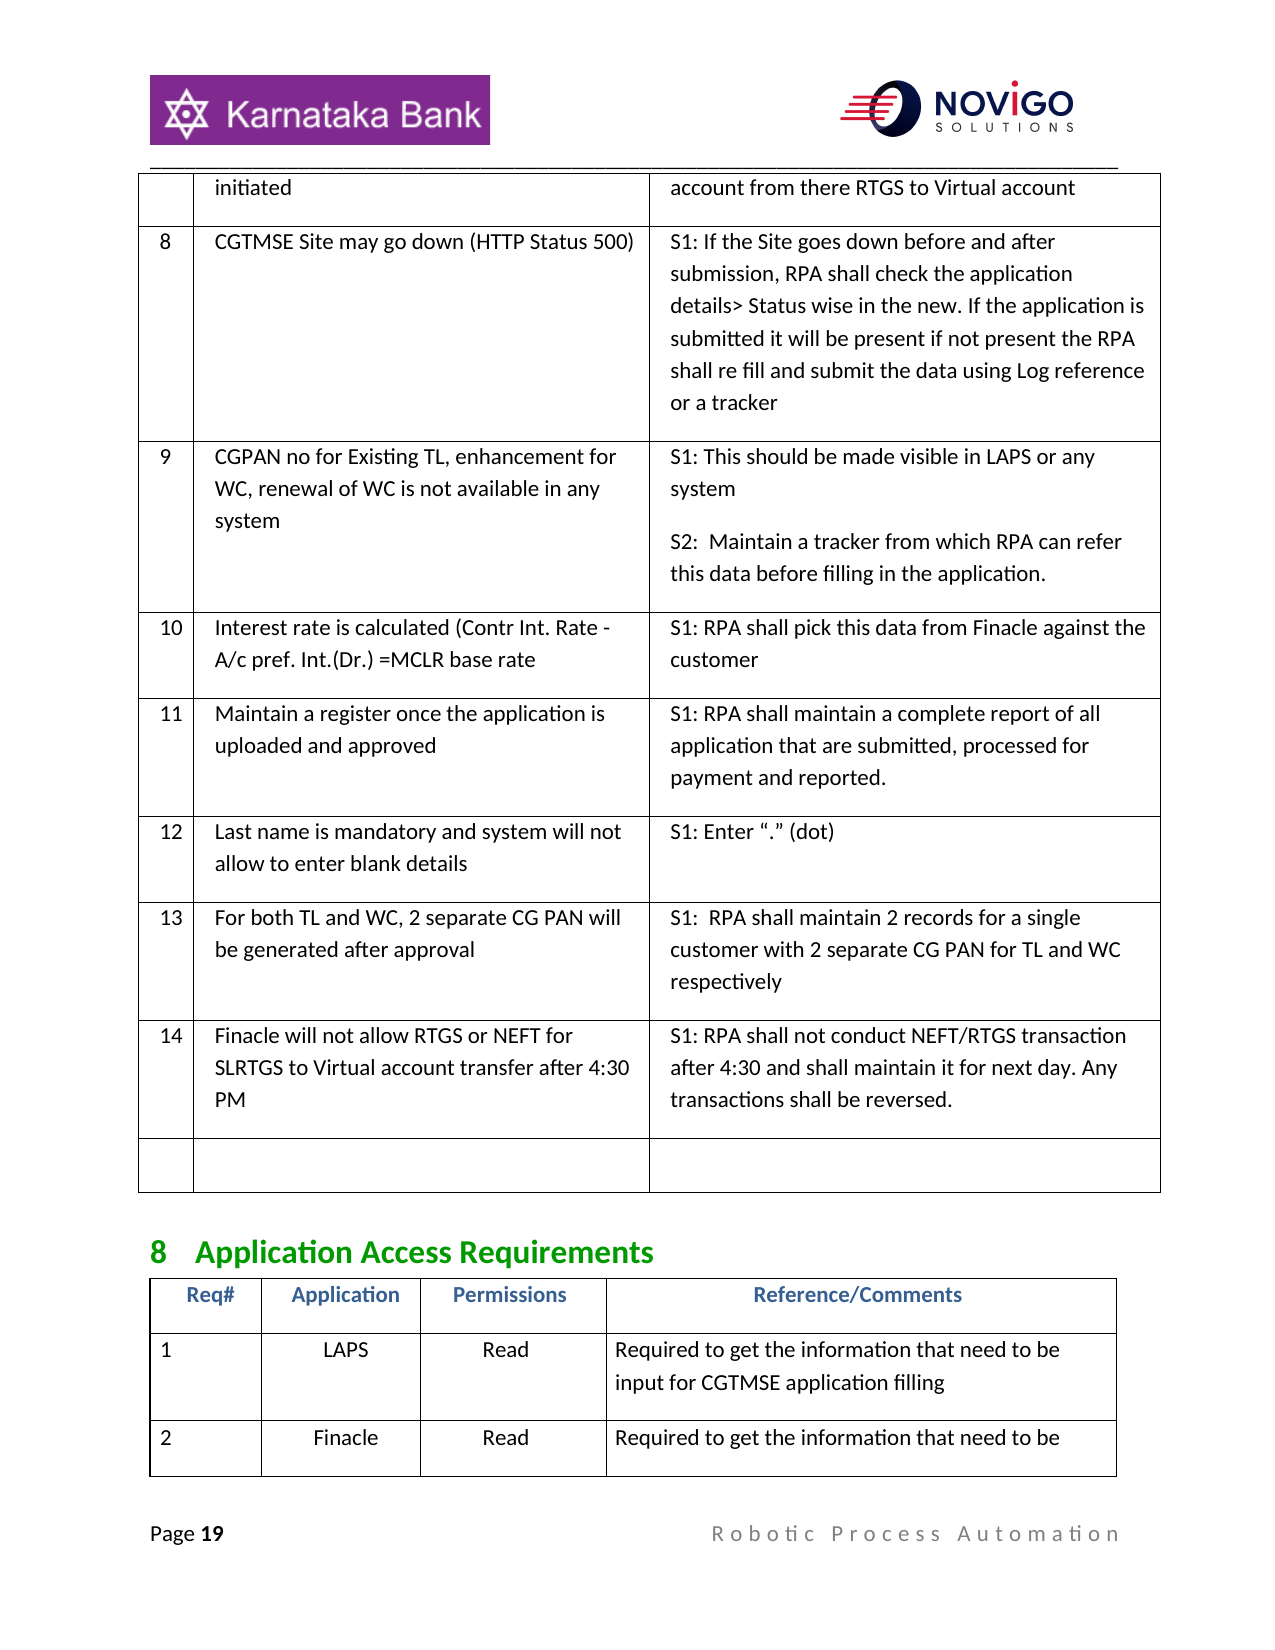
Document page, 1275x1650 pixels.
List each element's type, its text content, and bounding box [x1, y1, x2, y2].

table_header Reference/Comments [607, 1279, 1116, 1333]
table_cell 12 [139, 817, 193, 902]
table_cell 2 [151, 1421, 261, 1476]
table_cell 11 [139, 699, 193, 816]
picture [831, 75, 1117, 145]
table_cell Last name is mandatory and system will not allow to enter blank details [194, 817, 649, 902]
table_cell [194, 1139, 649, 1192]
table_cell For both TL and WC, 2 separate CG PAN will be generated after approval [194, 903, 649, 1020]
table_header Application [262, 1279, 420, 1333]
table_cell 14 [139, 1021, 193, 1138]
table_header Req# [151, 1279, 261, 1333]
table_cell 8 [139, 227, 193, 441]
table_cell S1: If the Site goes down before and after submission, RPA shall check the application details> Status wise in the new. If the application is submitted it will be present if not present the RPA shall re fill and submit the data using Log reference or a tracker [650, 227, 1160, 441]
table_cell S1: RPA shall maintain a complete report of all application that are submitted, processed for payment and reported. [650, 699, 1160, 816]
table_cell S1: Enter “.” (dot) [650, 817, 1160, 902]
table_cell S1: RPA shall not conduct NEFT/RTGS transaction after 4:30 and shall maintain it for next day. Any transactions shall be reversed. [650, 1021, 1160, 1138]
table_cell 1 [151, 1334, 261, 1420]
table_header Permissions [421, 1279, 606, 1333]
table_cell [139, 1139, 193, 1192]
table_cell Required to get the information that need to be input for CGTMSE application filling [607, 1421, 1116, 1476]
table_cell CGTMSE Site may go down (HTTP Status 500) [194, 227, 649, 441]
table_cell 10 [139, 613, 193, 698]
table_cell 13 [139, 903, 193, 1020]
table_cell Finacle will not allow RTGS or NEFT for SLRTGS to Virtual account transfer after 4:30 PM [194, 1021, 649, 1138]
table_cell CGPAN no for Existing TL, enhancement for WC, renewal of WC is not available in any system [194, 442, 649, 612]
picture [150, 75, 491, 145]
table_cell S1: RPA shall maintain 2 records for a single customer with 2 separate CG PAN for TL and WC respectively [650, 903, 1160, 1020]
table_cell Interest rate is calculated (Contr Int. Rate -A/c pref. Int.(Dr.) =MCLR base rate [194, 613, 649, 698]
table_cell Read [421, 1421, 606, 1476]
table_cell 9 [139, 442, 193, 612]
table_cell S1: This should be made visible in LAPS or any system S2: Maintain a tracker from which RPA can refer this data before filling in the application. [650, 442, 1160, 612]
table_cell Required to get the information that need to be input for CGTMSE application filling [607, 1334, 1116, 1420]
table_cell Maintain a register once the application is uploaded and approved [194, 699, 649, 816]
table_cell 7 [139, 174, 193, 226]
subtitle Application Access Requirements [150, 1231, 1125, 1271]
table_cell LAPS [262, 1334, 420, 1420]
table_cell Read [421, 1334, 606, 1420]
table_cell S1: RPA shall pick this data from Finacle against the customer [650, 613, 1160, 698]
table_cell Finacle [262, 1421, 420, 1476]
table_cell [650, 1139, 1160, 1192]
table_cell Amount shall be debited from the loan account number and remitted to Virtual account through RTGS once payment is initiated [194, 174, 649, 226]
table_cell S1: Debit from various loan account belonging to a RP number (50 Account) to SLRTGS outward account from there RTGS to Virtual account [650, 174, 1160, 226]
